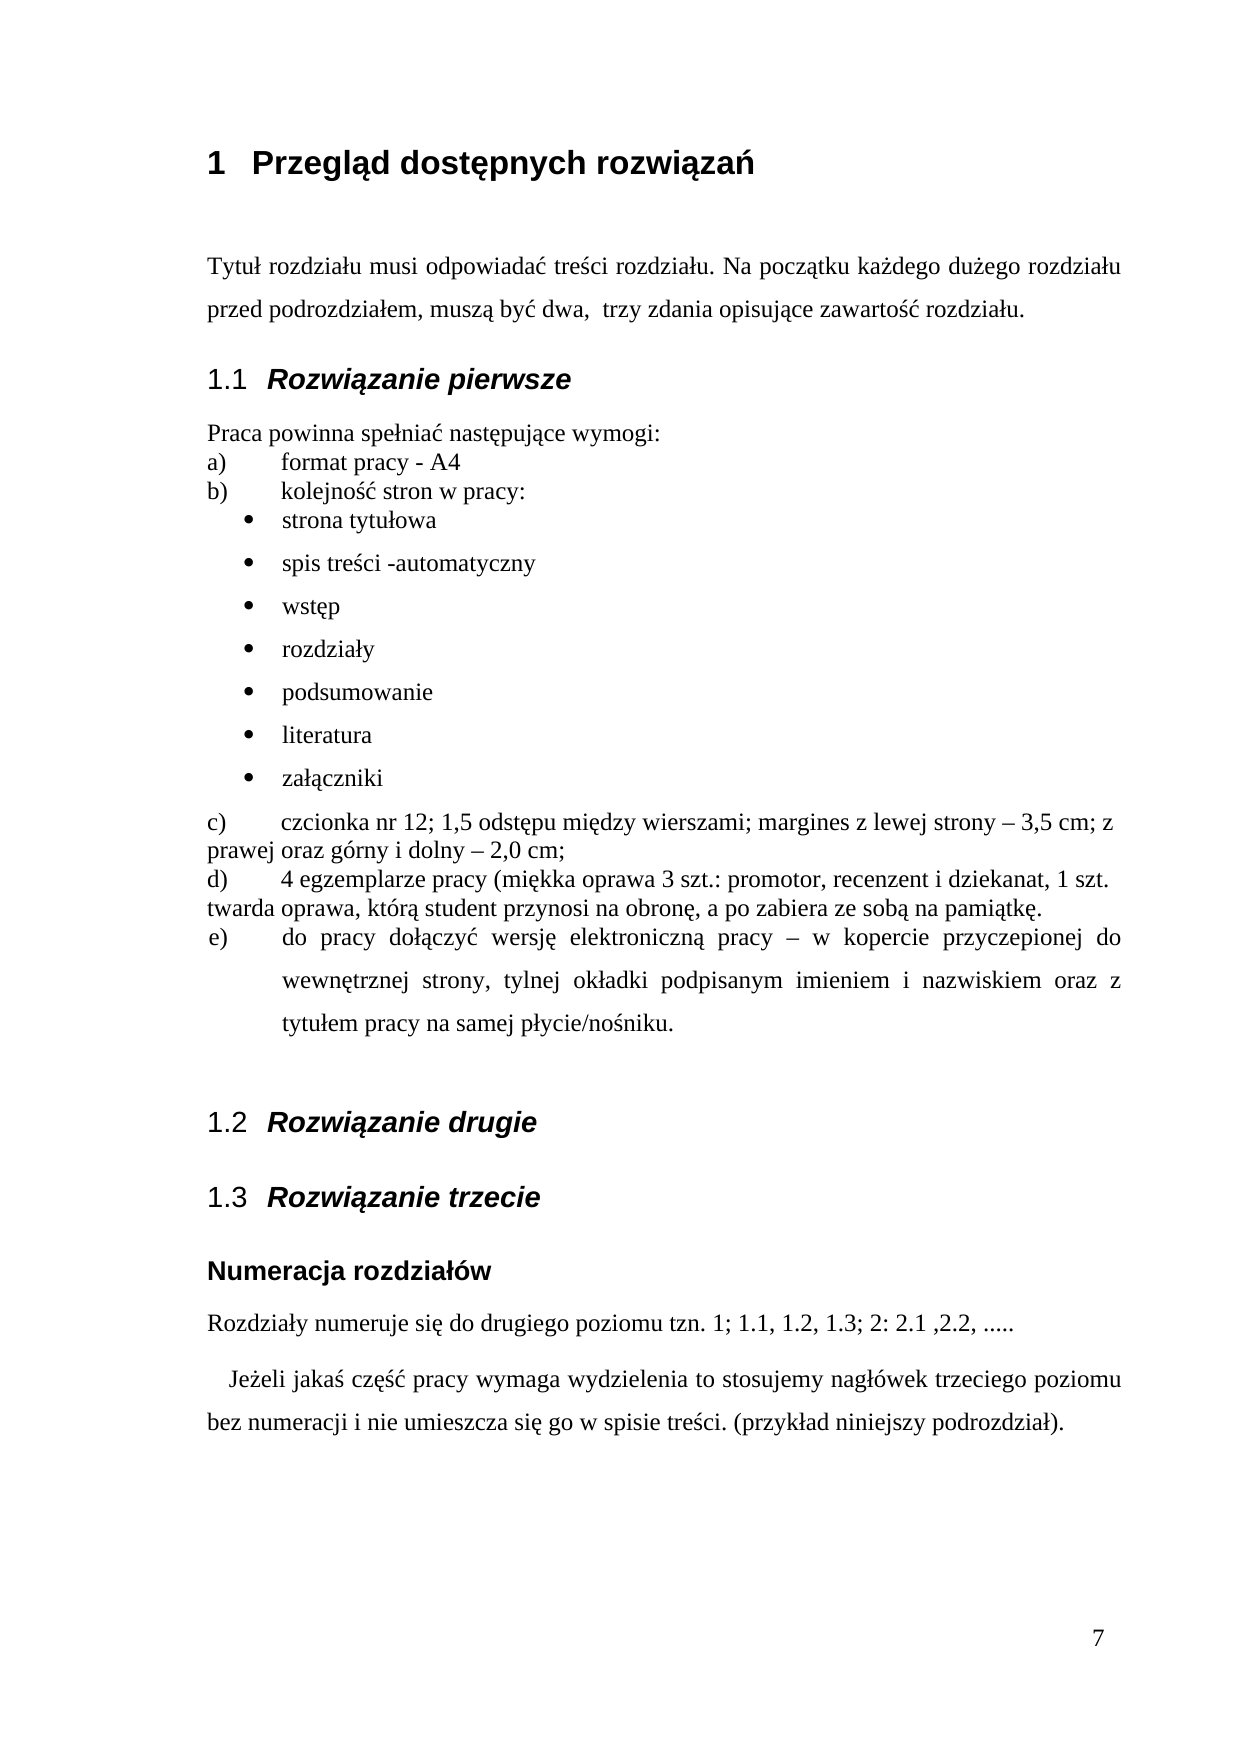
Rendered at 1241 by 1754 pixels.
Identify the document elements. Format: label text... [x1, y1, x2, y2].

list spis treści -automatyczny [244, 548, 1122, 577]
text Praca powinna spełniać następujące wymogi: [207, 418, 1122, 447]
list rozdziały [244, 634, 1122, 663]
list strona tytułowa [244, 505, 1122, 533]
text Jeżeli jakaś część pracy wymaga wydzielenia to stosujemy nagłówek trzeciego poziomu bez numeracji i nie umieszcza się go w spisie treści. (przykład niniejszy podrozdział). [207, 1364, 1122, 1436]
subtitle Rozwiązanie trzecie [207, 1180, 1122, 1214]
list literatura [244, 720, 1122, 749]
text b) kolejność stron w pracy: [207, 476, 1122, 505]
subtitle Rozwiązanie drugie [207, 1105, 1122, 1138]
text d) 4 egzemplarze pracy (miękka oprawa 3 szt.: promotor, recenzent i dziekanat, 1 szt. twarda oprawa, którą student przynosi na obronę, a po zabiera ze sobą na pamiątkę. [207, 864, 1122, 922]
text Rozdziały numeruje się do drugiego poziomu tzn. 1; 1.1, 1.2, 1.3; 2: 2.1 ,2.2, ..... [207, 1308, 1122, 1337]
text a) format pracy - A4 [207, 447, 1122, 476]
subtitle Rozwiązanie pierwsze [207, 362, 1122, 396]
text Tytuł rozdziału musi odpowiadać treści rozdziału. Na początku każdego dużego rozdziału przed podrozdziałem, muszą być dwa, trzy zdania opisujące zawartość rozdziału. [207, 251, 1122, 323]
subtitle Przegląd dostępnych rozwiązań [207, 143, 1122, 182]
text c) czcionka nr 12; 1,5 odstępu między wierszami; margines z lewej strony – 3,5 cm; z prawej oraz górny i dolny – 2,0 cm; [207, 807, 1122, 864]
list podsumowanie [244, 677, 1122, 706]
list do pracy dołączyć wersję elektroniczną pracy – w kopercie przyczepionej do wewnętrznej strony, tylnej okładki podpisanym imieniem i nazwiskiem oraz z tytułem pracy na samej płycie/nośniku. [208, 922, 1122, 1037]
list załączniki [244, 763, 1122, 792]
list wstęp [244, 591, 1122, 620]
subtitle Numeracja rozdziałów [207, 1255, 1122, 1287]
